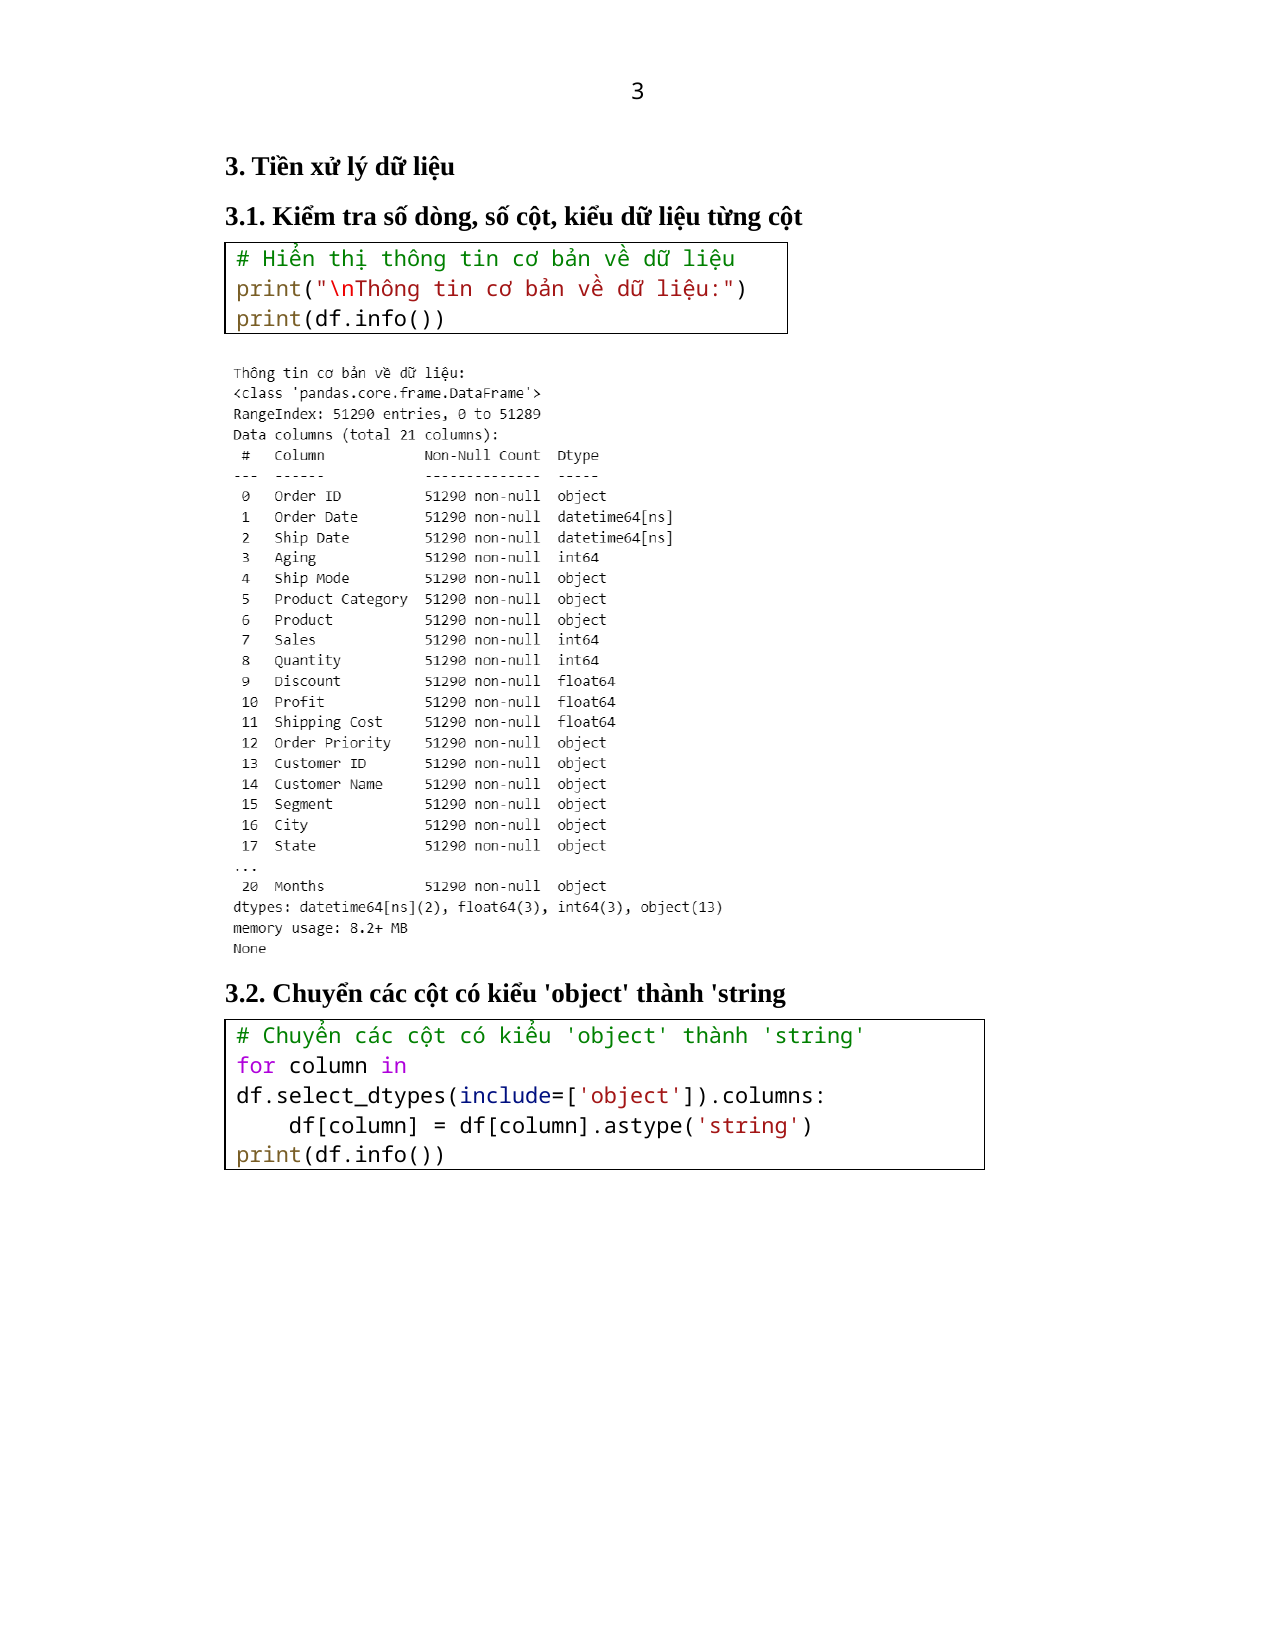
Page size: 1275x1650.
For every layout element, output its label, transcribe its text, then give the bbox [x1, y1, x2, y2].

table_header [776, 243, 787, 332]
subtitle 3.2. Chuyển các cột có kiểu 'object' thành 'string [225, 977, 1125, 1008]
subtitle 3.1. Kiểm tra số dòng, số cột, kiểu dữ liệu từng cột [225, 200, 1125, 231]
subtitle 3. Tiền xử lý dữ liệu [225, 150, 1125, 181]
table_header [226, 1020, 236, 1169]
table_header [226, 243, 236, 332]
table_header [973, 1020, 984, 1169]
picture [225, 363, 731, 959]
